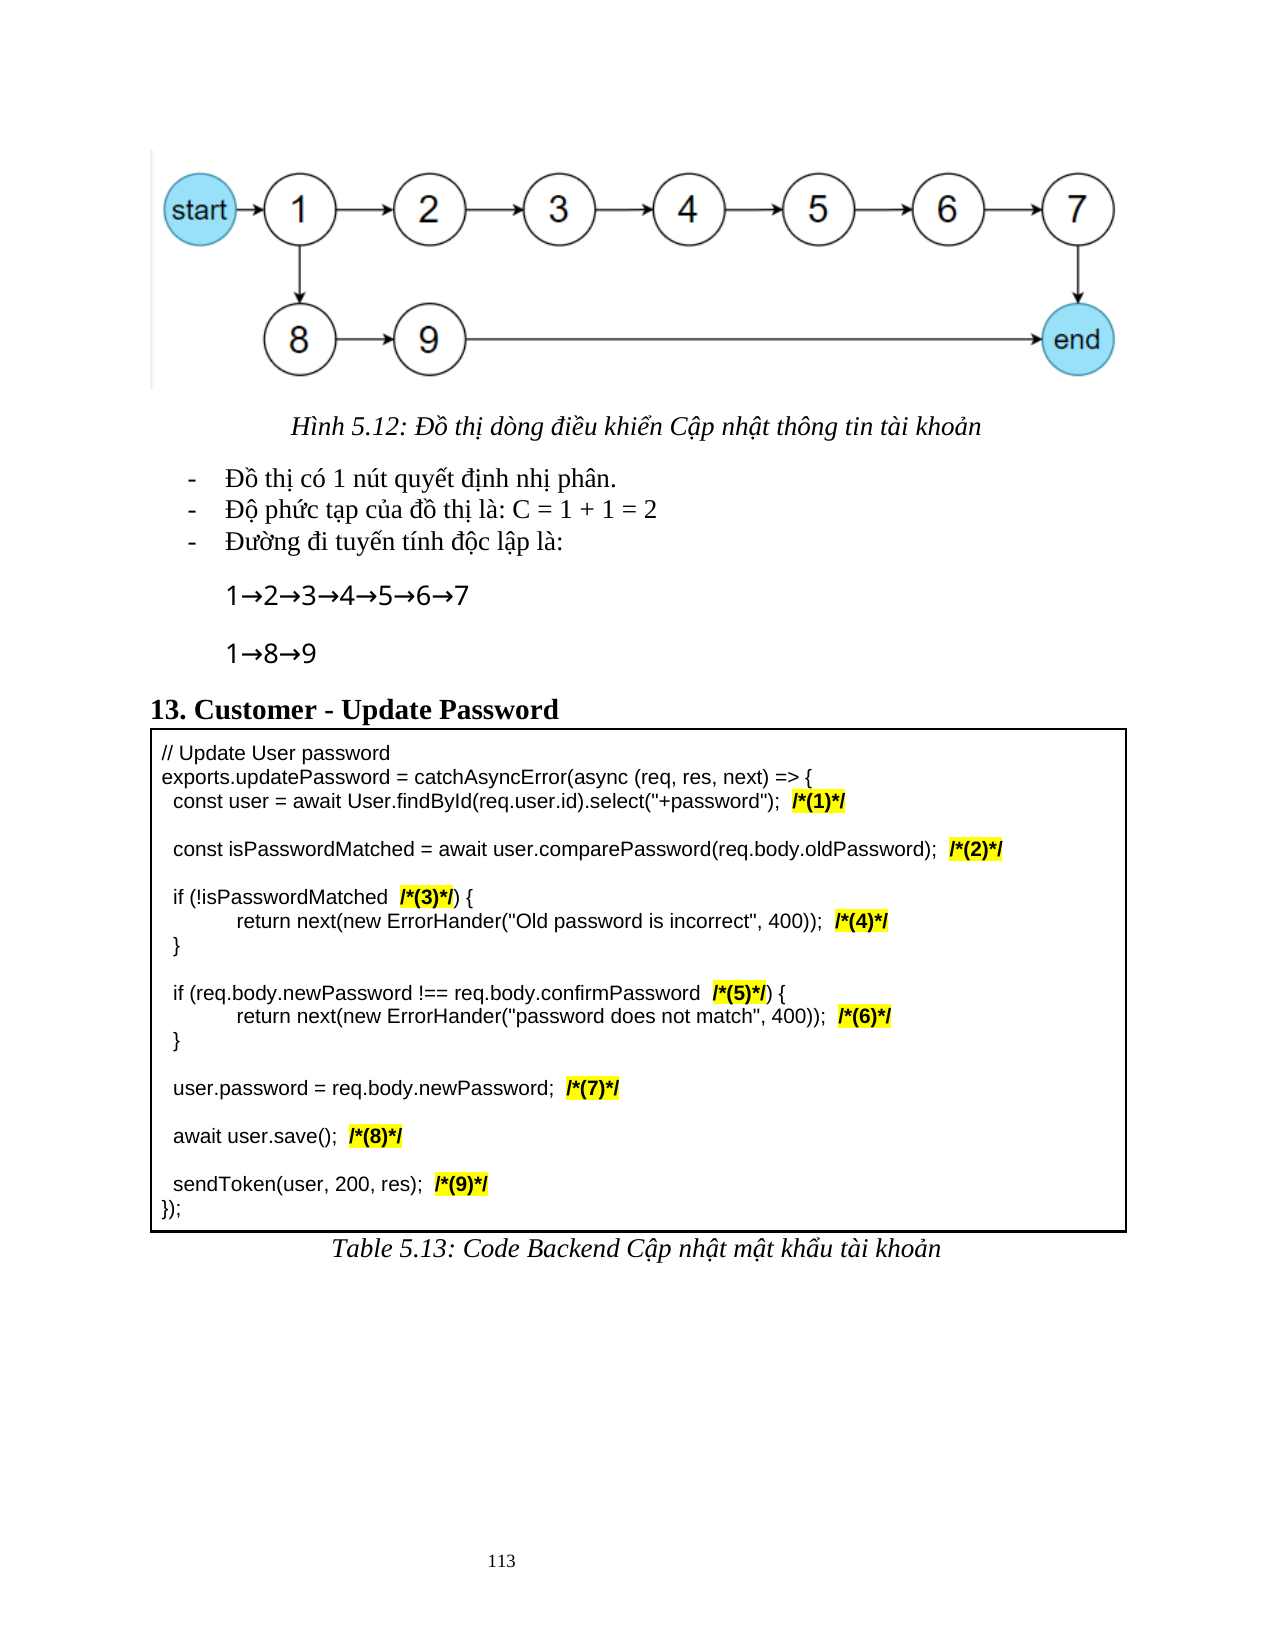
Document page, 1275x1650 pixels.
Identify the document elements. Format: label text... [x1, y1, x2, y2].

list Đường đi tuyến tính độc lập là: [187, 525, 1125, 556]
list Đồ thị có 1 nút quyết định nhị phân. [187, 462, 1125, 493]
picture [150, 150, 1125, 390]
list Độ phức tạp của đồ thị là: C = 1 + 1 = 2 [187, 493, 1125, 525]
text 1→2→3→4→5→6→7 [225, 577, 1125, 613]
subtitle 13. Customer - Update Password [150, 692, 1125, 726]
text 1→8→9 [225, 634, 1125, 671]
text Table 5.13: Code Backend Cập nhật mật khẩu tài khoản [150, 1233, 1125, 1263]
text Hình 5.12: Đồ thị dòng điều khiển Cập nhật thông tin tài khoản [150, 410, 1125, 442]
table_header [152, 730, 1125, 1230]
